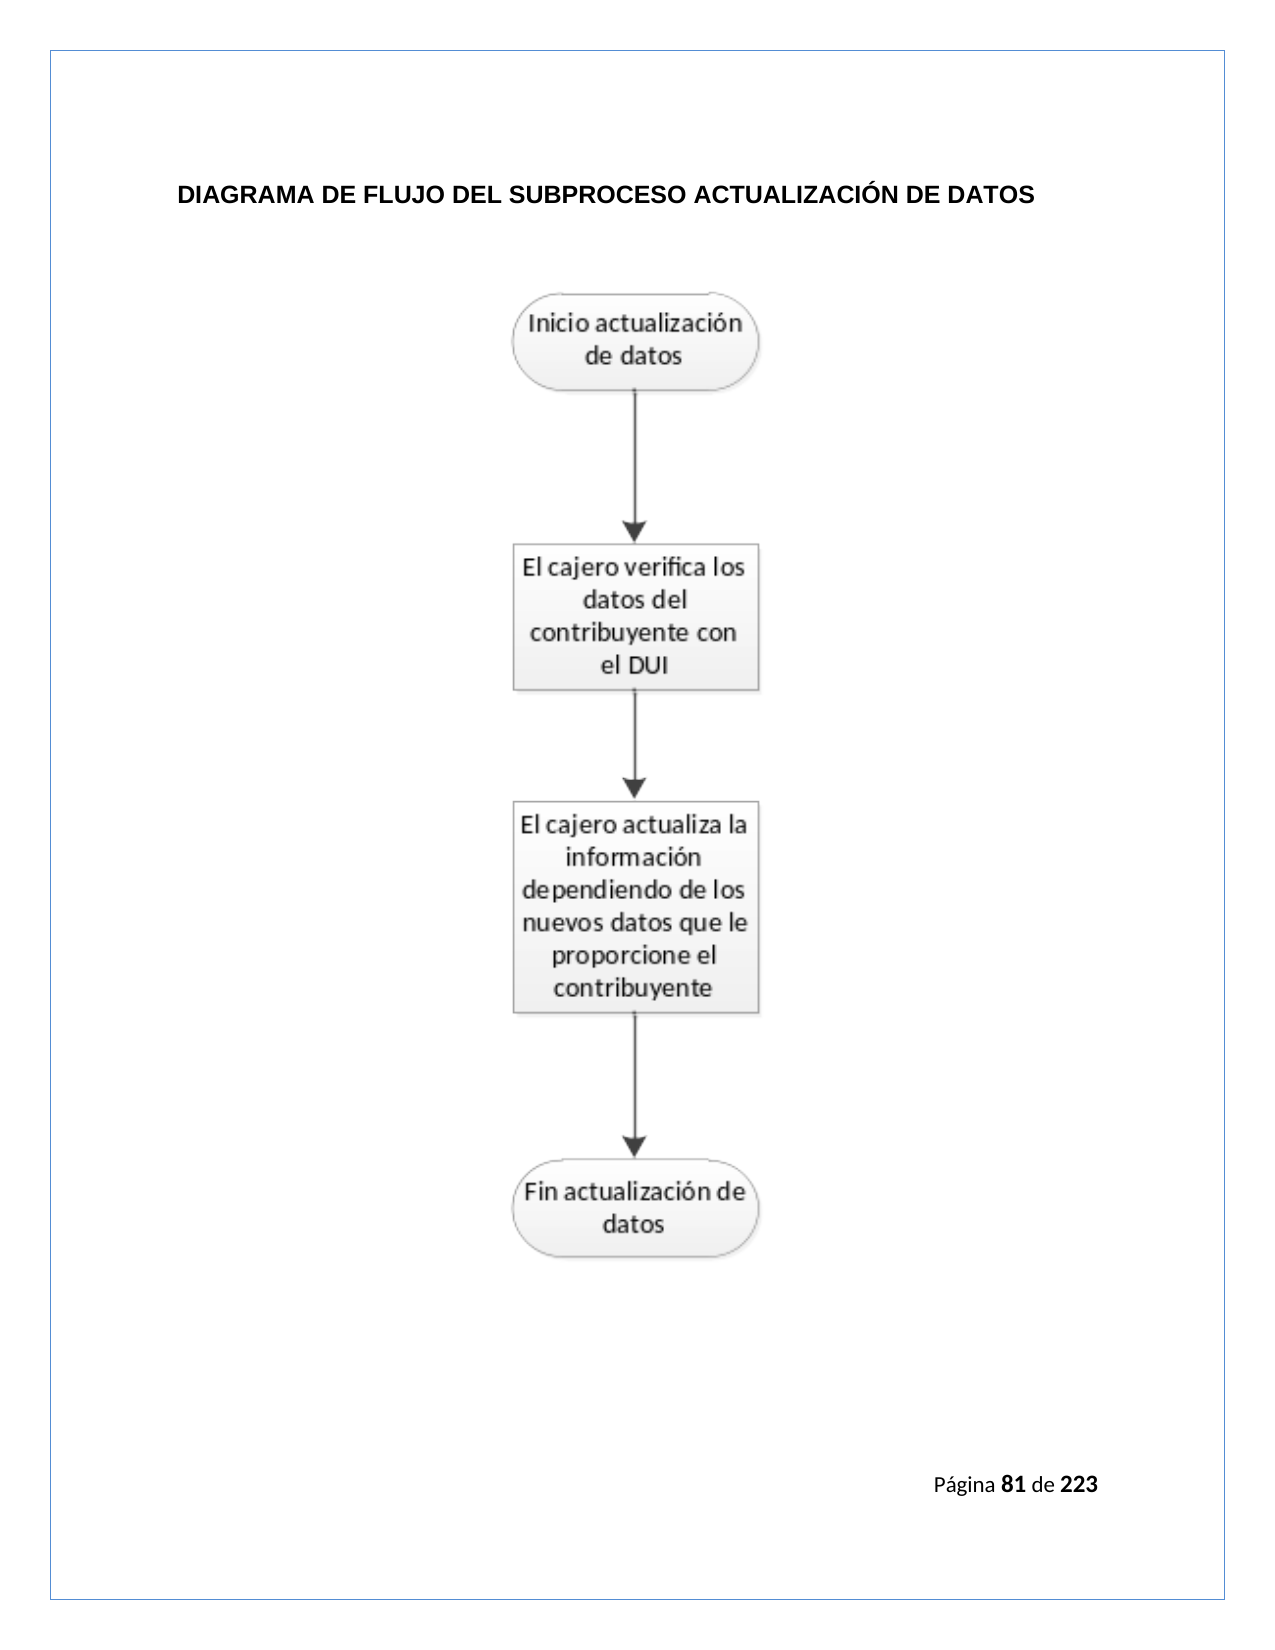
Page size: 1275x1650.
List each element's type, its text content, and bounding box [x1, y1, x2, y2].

text DIAGRAMA DE FLUJO DEL SUBPROCESO ACTUALIZACIÓN DE DATOS [177, 180, 1098, 209]
